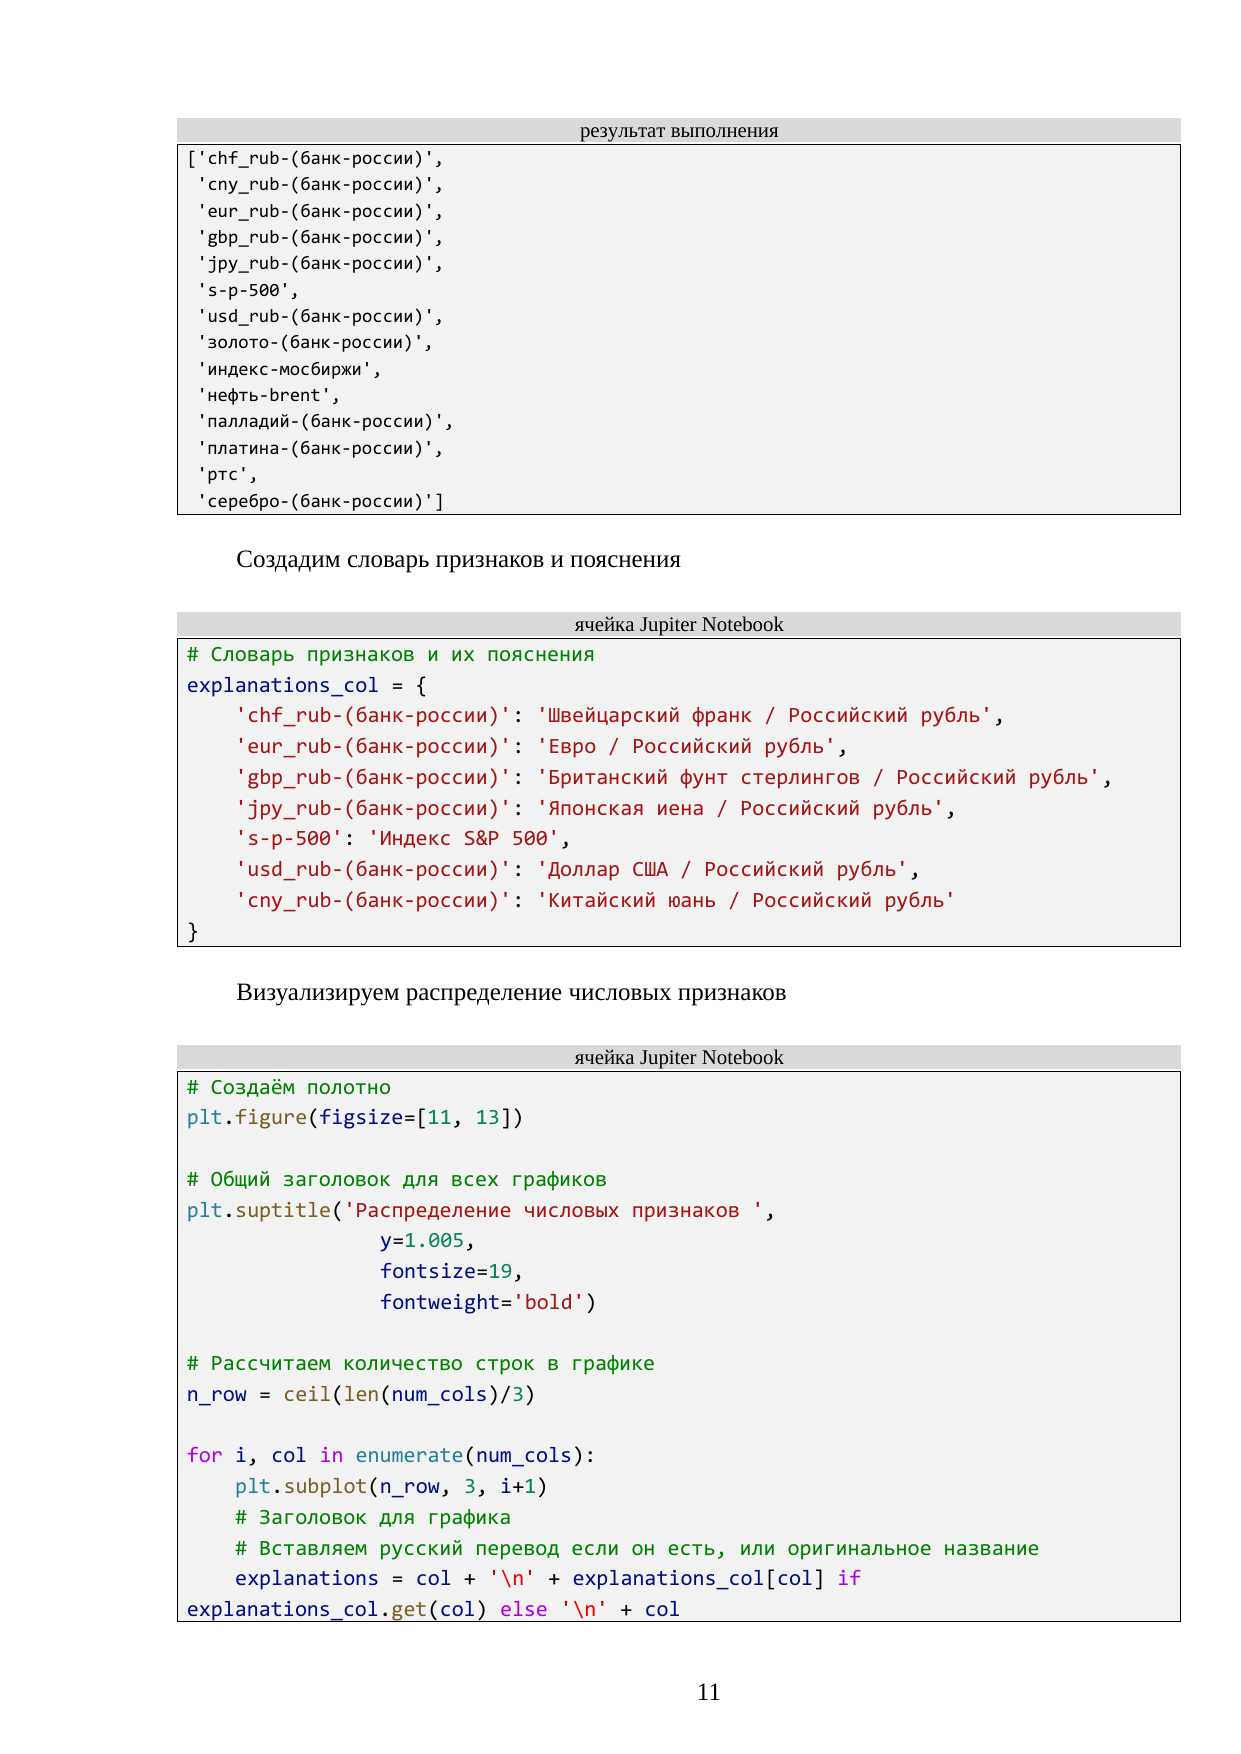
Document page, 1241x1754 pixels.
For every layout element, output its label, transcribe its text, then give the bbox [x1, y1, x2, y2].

text 'палладий-(банк-россии)', [178, 408, 1180, 433]
text 'gbp_rub-(банк-россии)', [178, 223, 1180, 248]
text 'индекс-мосбиржи', [178, 355, 1180, 380]
text 'платина-(банк-россии)', [178, 434, 1180, 459]
text Визуализируем распределение числовых признаков [177, 977, 1181, 1006]
text # Заголовок для графика [178, 1501, 1180, 1530]
text n_row = ceil(len(num_cols)/3) [178, 1378, 1180, 1407]
text 'usd_rub-(банк-россии)': 'Доллар США / Российский рубль', [178, 853, 1180, 882]
text 'серебро-(банк-россии)'] [178, 487, 1180, 514]
text explanations = col + '\n' + explanations_col[col] if explanations_col.get(col) else '\n' + col [178, 1563, 1180, 1621]
title ячейка Jupiter Notebook [177, 612, 1181, 636]
text fontsize=19, [178, 1255, 1180, 1284]
text ['chf_rub-(банк-россии)', [178, 145, 1180, 169]
text 's-p-500': 'Индекс S&P 500', [178, 823, 1180, 851]
text Создадим словарь признаков и пояснения [177, 544, 1181, 573]
text 'usd_rub-(банк-россии)', [178, 302, 1180, 327]
text fontweight='bold') [178, 1286, 1180, 1315]
text 'cny_rub-(банк-россии)': 'Китайский юань / Российский рубль' [178, 884, 1180, 913]
text explanations_col = { [178, 669, 1180, 698]
text 'eur_rub-(банк-россии)', [178, 197, 1180, 222]
text } [178, 915, 1180, 946]
title результат выполнения [177, 118, 1181, 142]
text # Рассчитаем количество строк в графике [178, 1347, 1180, 1376]
text # Вставляем русский перевод если он есть, или оригинальное название [178, 1532, 1180, 1561]
text 's-p-500', [178, 276, 1180, 301]
text 'ртс', [178, 460, 1180, 485]
text # Словарь признаков и их пояснения [178, 639, 1180, 667]
text y=1.005, [178, 1224, 1180, 1253]
text # Общий заголовок для всех графиков [178, 1163, 1180, 1192]
text 'chf_rub-(банк-россии)': 'Швейцарский франк / Российский рубль', [178, 700, 1180, 728]
text 'gbp_rub-(банк-россии)': 'Британский фунт стерлингов / Российский рубль', [178, 761, 1180, 790]
text 'cny_rub-(банк-россии)', [178, 170, 1180, 196]
text plt.subplot(n_row, 3, i+1) [178, 1470, 1180, 1499]
text plt.figure(figsize=[11, 13]) [178, 1102, 1180, 1130]
text 'нефть-brent', [178, 381, 1180, 406]
text 'jpy_rub-(банк-россии)', [178, 249, 1180, 274]
title ячейка Jupiter Notebook [177, 1045, 1181, 1069]
text 'jpy_rub-(банк-россии)': 'Японская иена / Российский рубль', [178, 792, 1180, 821]
text for i, col in enumerate(num_cols): [178, 1440, 1180, 1468]
text 'золото-(банк-россии)', [178, 328, 1180, 354]
text # Создаём полотно [178, 1072, 1180, 1100]
text 'eur_rub-(банк-россии)': 'Евро / Российский рубль', [178, 731, 1180, 759]
text plt.suptitle('Распределение числовых признаков ', [178, 1194, 1180, 1223]
